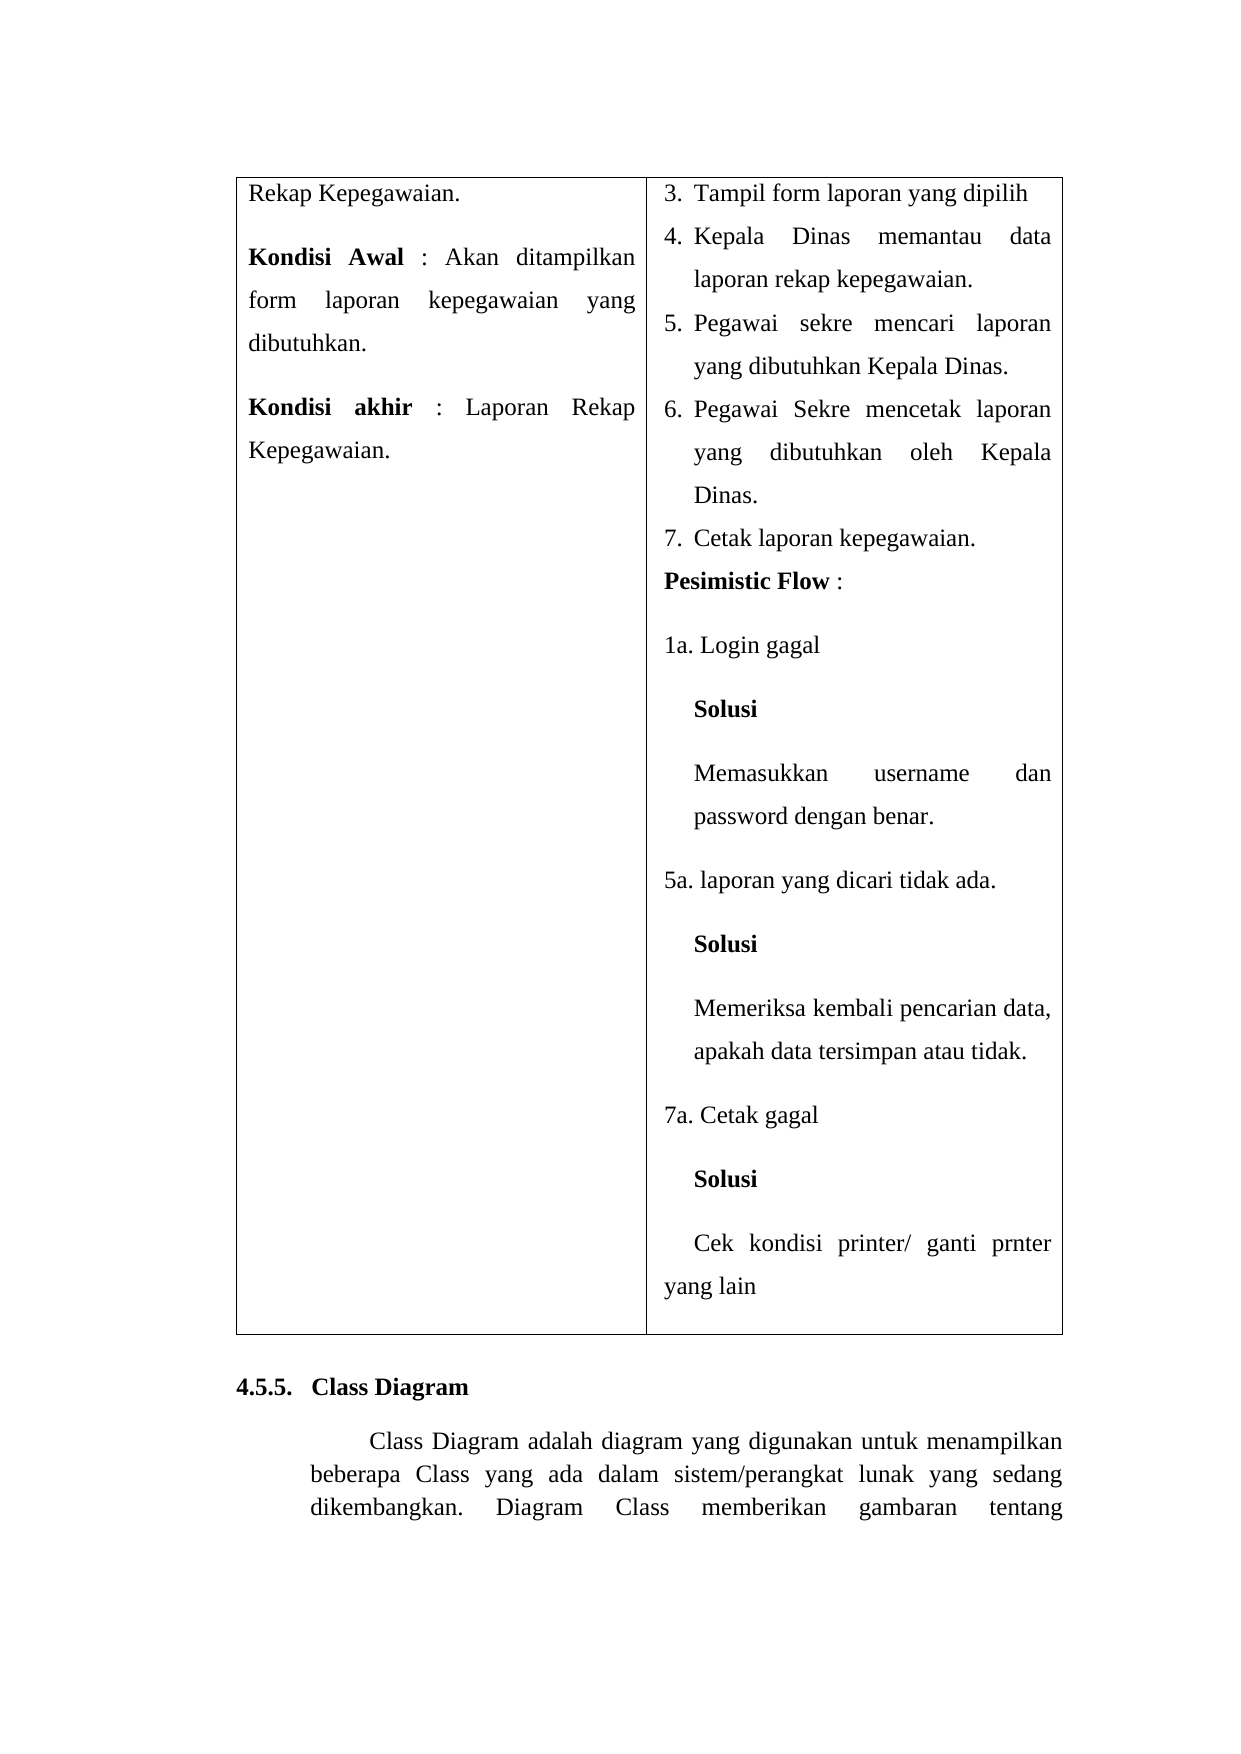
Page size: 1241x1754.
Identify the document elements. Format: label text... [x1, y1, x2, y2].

text 4.5.5. Class Diagram [236, 1372, 1063, 1401]
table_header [237, 178, 646, 1334]
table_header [647, 178, 1062, 1334]
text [310, 1426, 1063, 1521]
